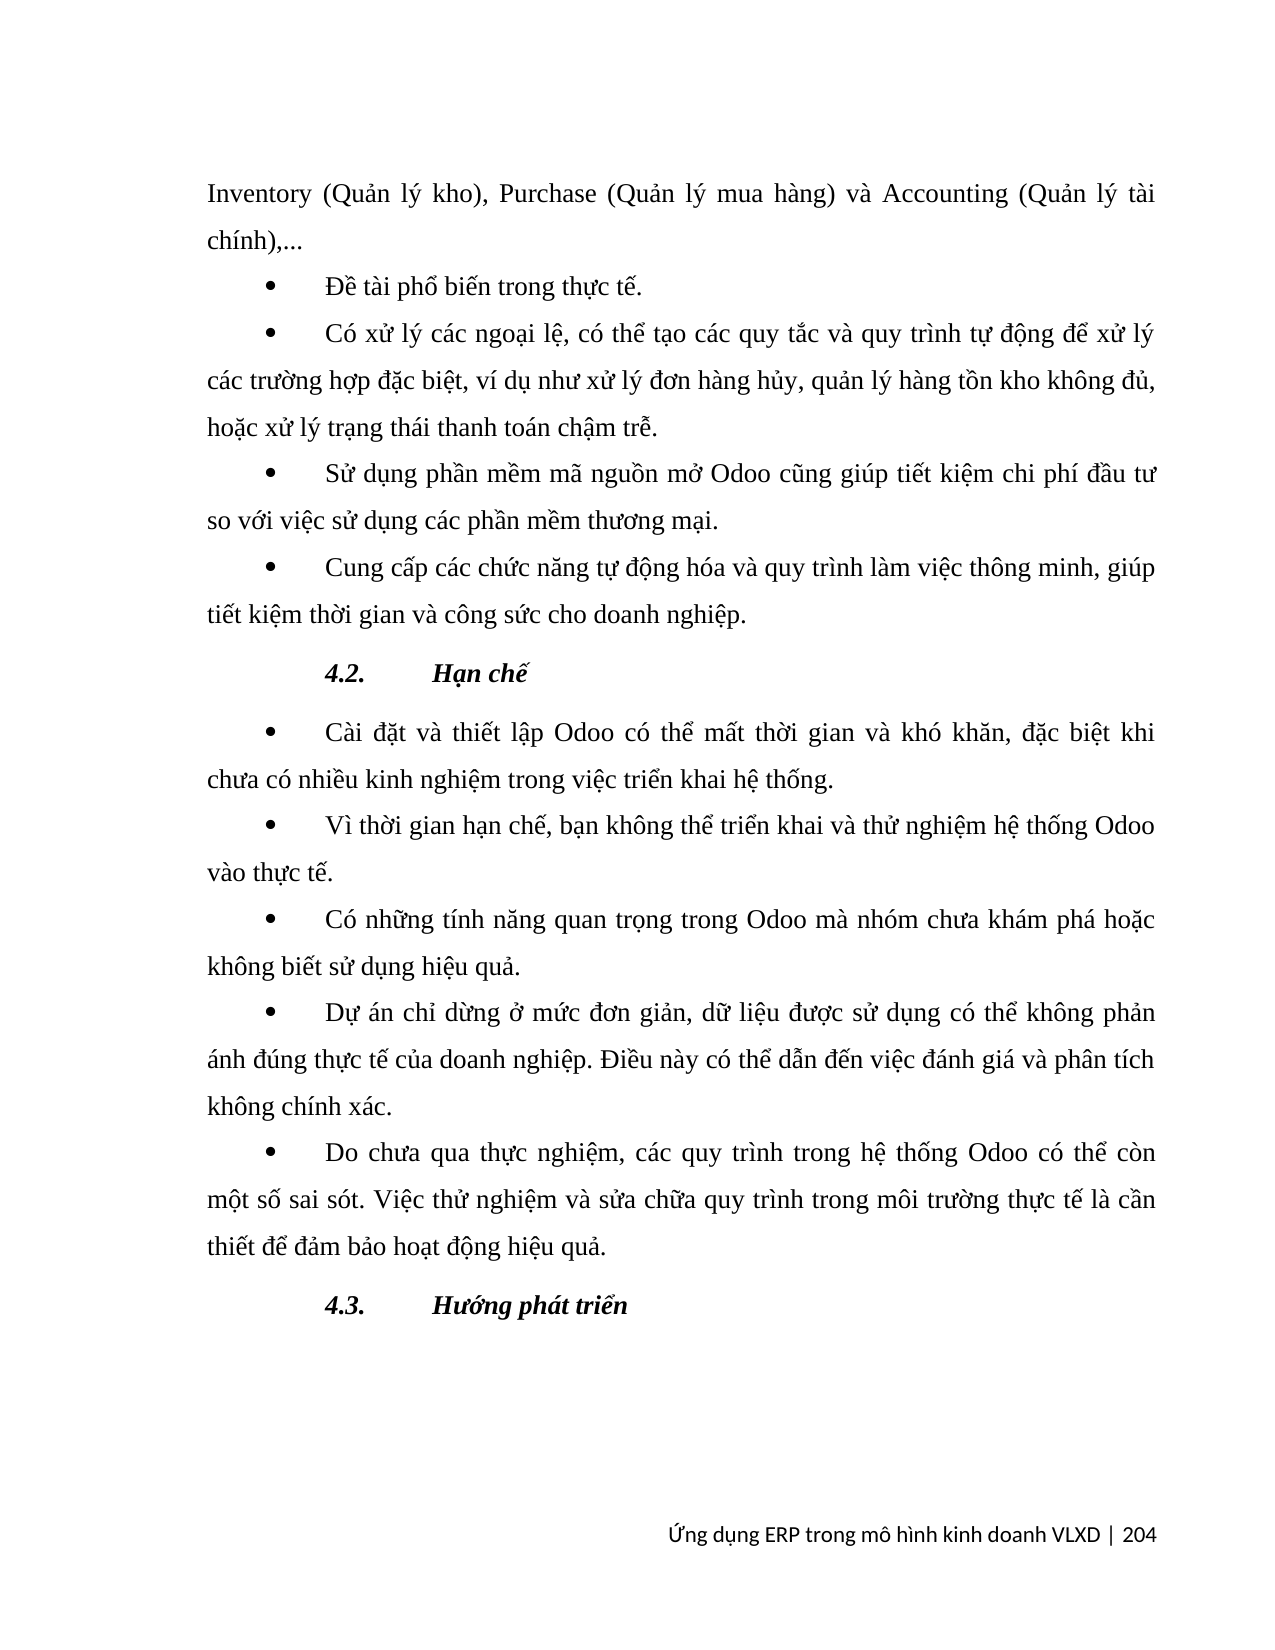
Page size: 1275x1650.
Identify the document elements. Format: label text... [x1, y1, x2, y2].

list Cung cấp các chức năng tự động hóa và quy trình làm việc thông minh, giúp tiết kiệm thời gian và công sức cho doanh nghiệp. [207, 551, 1157, 629]
list Hướng phát triển [266, 1289, 1157, 1320]
list Đề tài phổ biến trong thực tế. [207, 271, 1157, 302]
list Có xử lý các ngoại lệ, có thể tạo các quy tắc và quy trình tự động để xử lý các trường hợp đặc biệt, ví dụ như xử lý đơn hàng hủy, quản lý hàng tồn kho không đủ, hoặc xử lý trạng thái thanh toán chậm trễ. [207, 317, 1157, 442]
list Sử dụng phần mềm mã nguồn mở Odoo cũng giúp tiết kiệm chi phí đầu tư so với việc sử dụng các phần mềm thương mại. [207, 457, 1157, 535]
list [207, 177, 1157, 255]
list Cài đặt và thiết lập Odoo có thể mất thời gian và khó khăn, đặc biệt khi chưa có nhiều kinh nghiệm trong việc triển khai hệ thống. [207, 716, 1157, 794]
list Hạn chế [266, 657, 1157, 688]
list Vì thời gian hạn chế, bạn không thể triển khai và thử nghiệm hệ thống Odoo vào thực tế. [207, 809, 1157, 887]
list Có những tính năng quan trọng trong Odoo mà nhóm chưa khám phá hoặc không biết sử dụng hiệu quả. [207, 903, 1157, 981]
list Do chưa qua thực nghiệm, các quy trình trong hệ thống Odoo có thể còn một số sai sót. Việc thử nghiệm và sửa chữa quy trình trong môi trường thực tế là cần thiết để đảm bảo hoạt động hiệu quả. [207, 1136, 1157, 1261]
list Dự án chỉ dừng ở mức đơn giản, dữ liệu được sử dụng có thể không phản ánh đúng thực tế của doanh nghiệp. Điều này có thể dẫn đến việc đánh giá và phân tích không chính xác. [207, 996, 1157, 1121]
